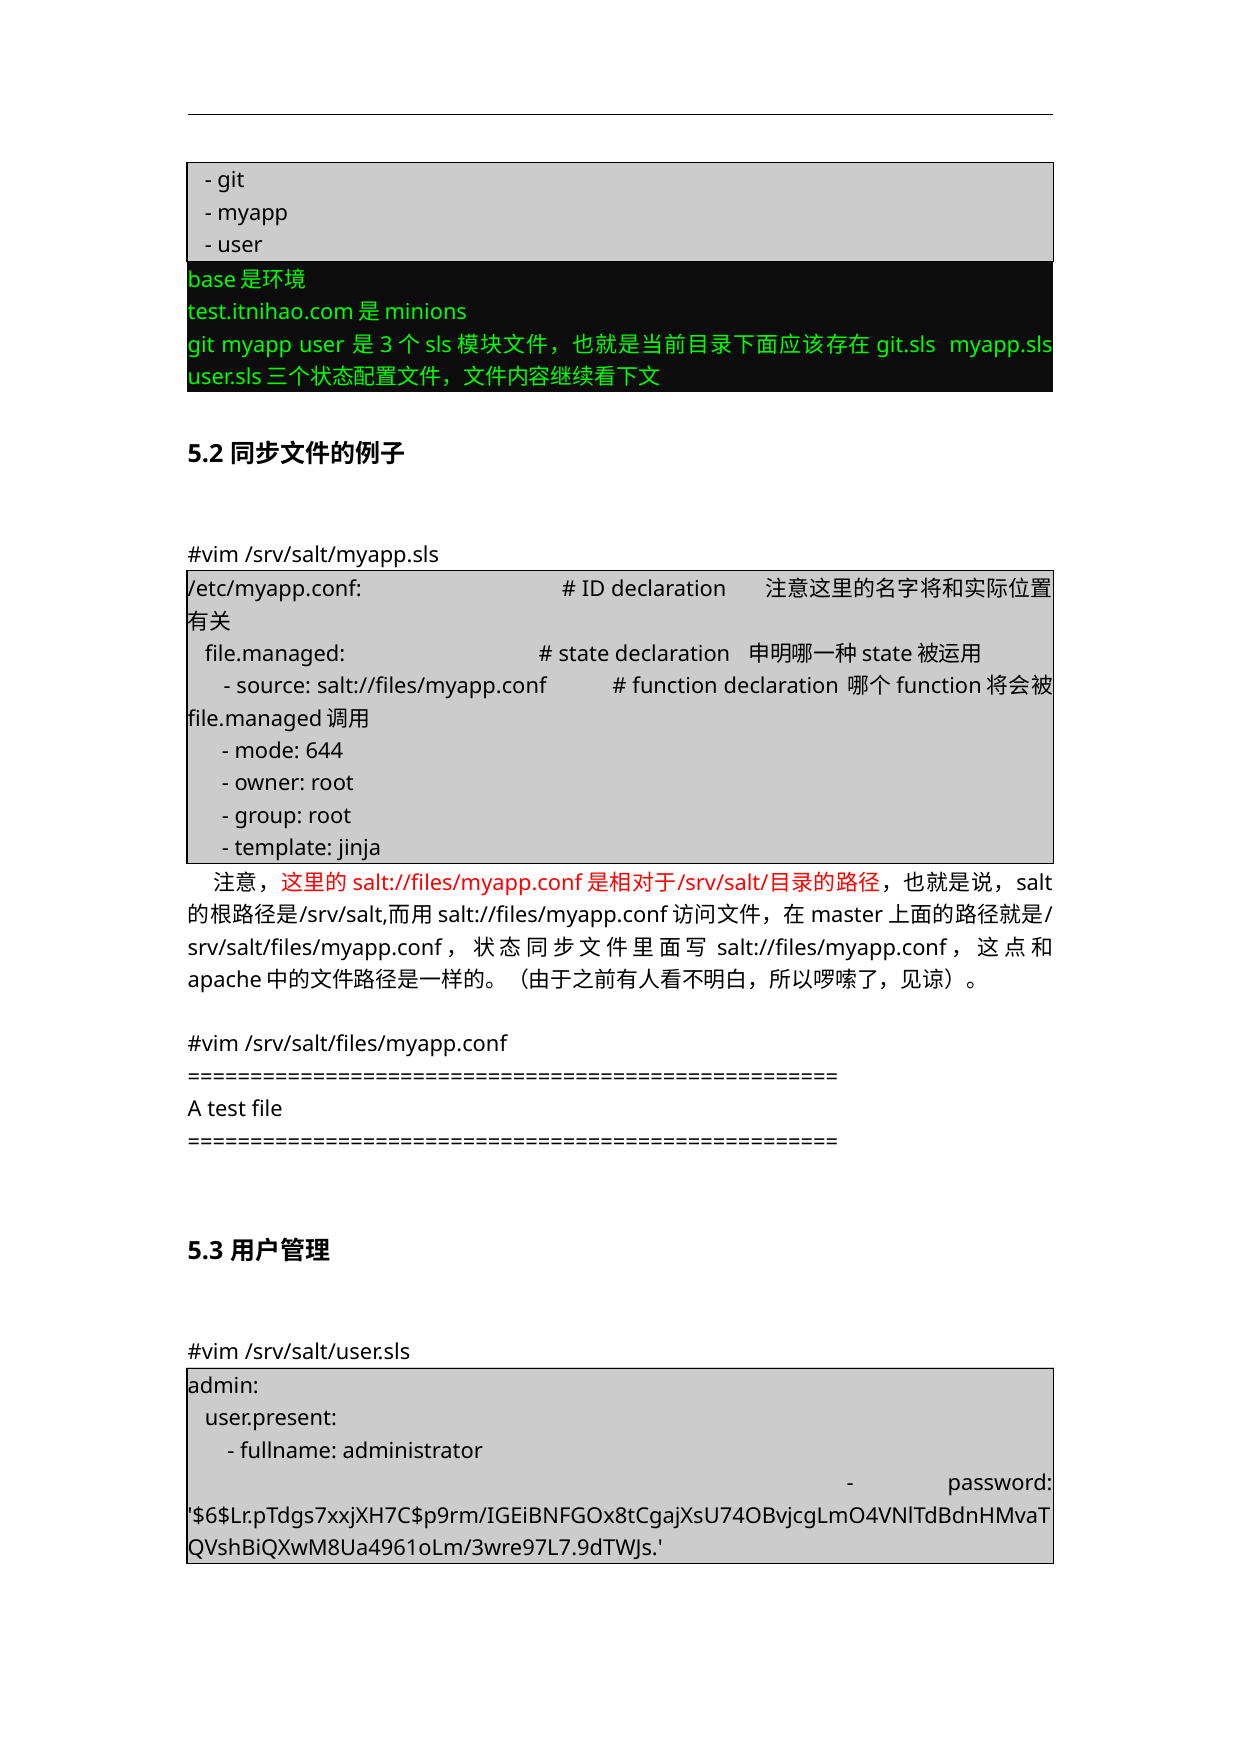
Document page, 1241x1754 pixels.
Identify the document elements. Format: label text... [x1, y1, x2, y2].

subtitle 5.2 同步文件的例子 [187, 419, 1053, 484]
text /etc/myapp.conf: # ID declaration 注意这里的名字将和实际位置有关 [188, 571, 1053, 636]
text - password: '$6$Lr.pTdgs7xxjXH7C$p9rm/IGEiBNFGOx8tCgajXsU74OBvjcgLmO4VNlTdBdnHMvaTQVshBiQXwM8Ua4961oLm/3wre97L7.9dTWJs.' [188, 1465, 1053, 1563]
text - group: root [188, 798, 1053, 830]
text - mode: 644 [188, 733, 1053, 766]
text ==================================================== [187, 1059, 1053, 1092]
text A test file [187, 1092, 1053, 1124]
text - fullname: administrator [188, 1433, 1053, 1465]
text #vim /srv/salt/myapp.sls [187, 537, 1053, 570]
text - source: salt://files/myapp.conf # function declaration 哪个function将会被file.managed调用 [188, 668, 1053, 733]
text user.present: [188, 1401, 1053, 1433]
text base是环境 [187, 262, 1053, 294]
text test.itnihao.com是minions [187, 294, 1053, 327]
text - myapp [188, 196, 1053, 227]
text git myapp user 是3个sls模块文件，也就是当前目录下面应该存在git.sls myapp.sls user.sls三个状态配置文件，文件内容继续看下文 [187, 327, 1053, 392]
text #vim /srv/salt/files/myapp.conf [187, 1027, 1053, 1059]
text 注意，这里的salt://files/myapp.conf是相对于/srv/salt/目录的路径，也就是说，salt的根路径是/srv/salt,而用salt://files/myapp.conf访问文件，在master上面的路径就是/srv/salt/files/myapp.conf，状态同步文件里面写salt://files/myapp.conf，这点和apache中的文件路径是一样的。（由于之前有人看不明白，所以啰嗦了，见谅）。 [187, 864, 1053, 994]
text - git [188, 163, 1053, 196]
subtitle 5.3 用户管理 [187, 1216, 1053, 1281]
text - template: jinja [188, 830, 1053, 863]
text admin: [188, 1369, 1053, 1401]
text - user [188, 227, 1053, 261]
text ==================================================== [187, 1124, 1053, 1157]
text - owner: root [188, 766, 1053, 798]
text file.managed: # state declaration 申明哪一种state被运用 [188, 636, 1053, 668]
text #vim /srv/salt/user.sls [187, 1335, 1053, 1367]
